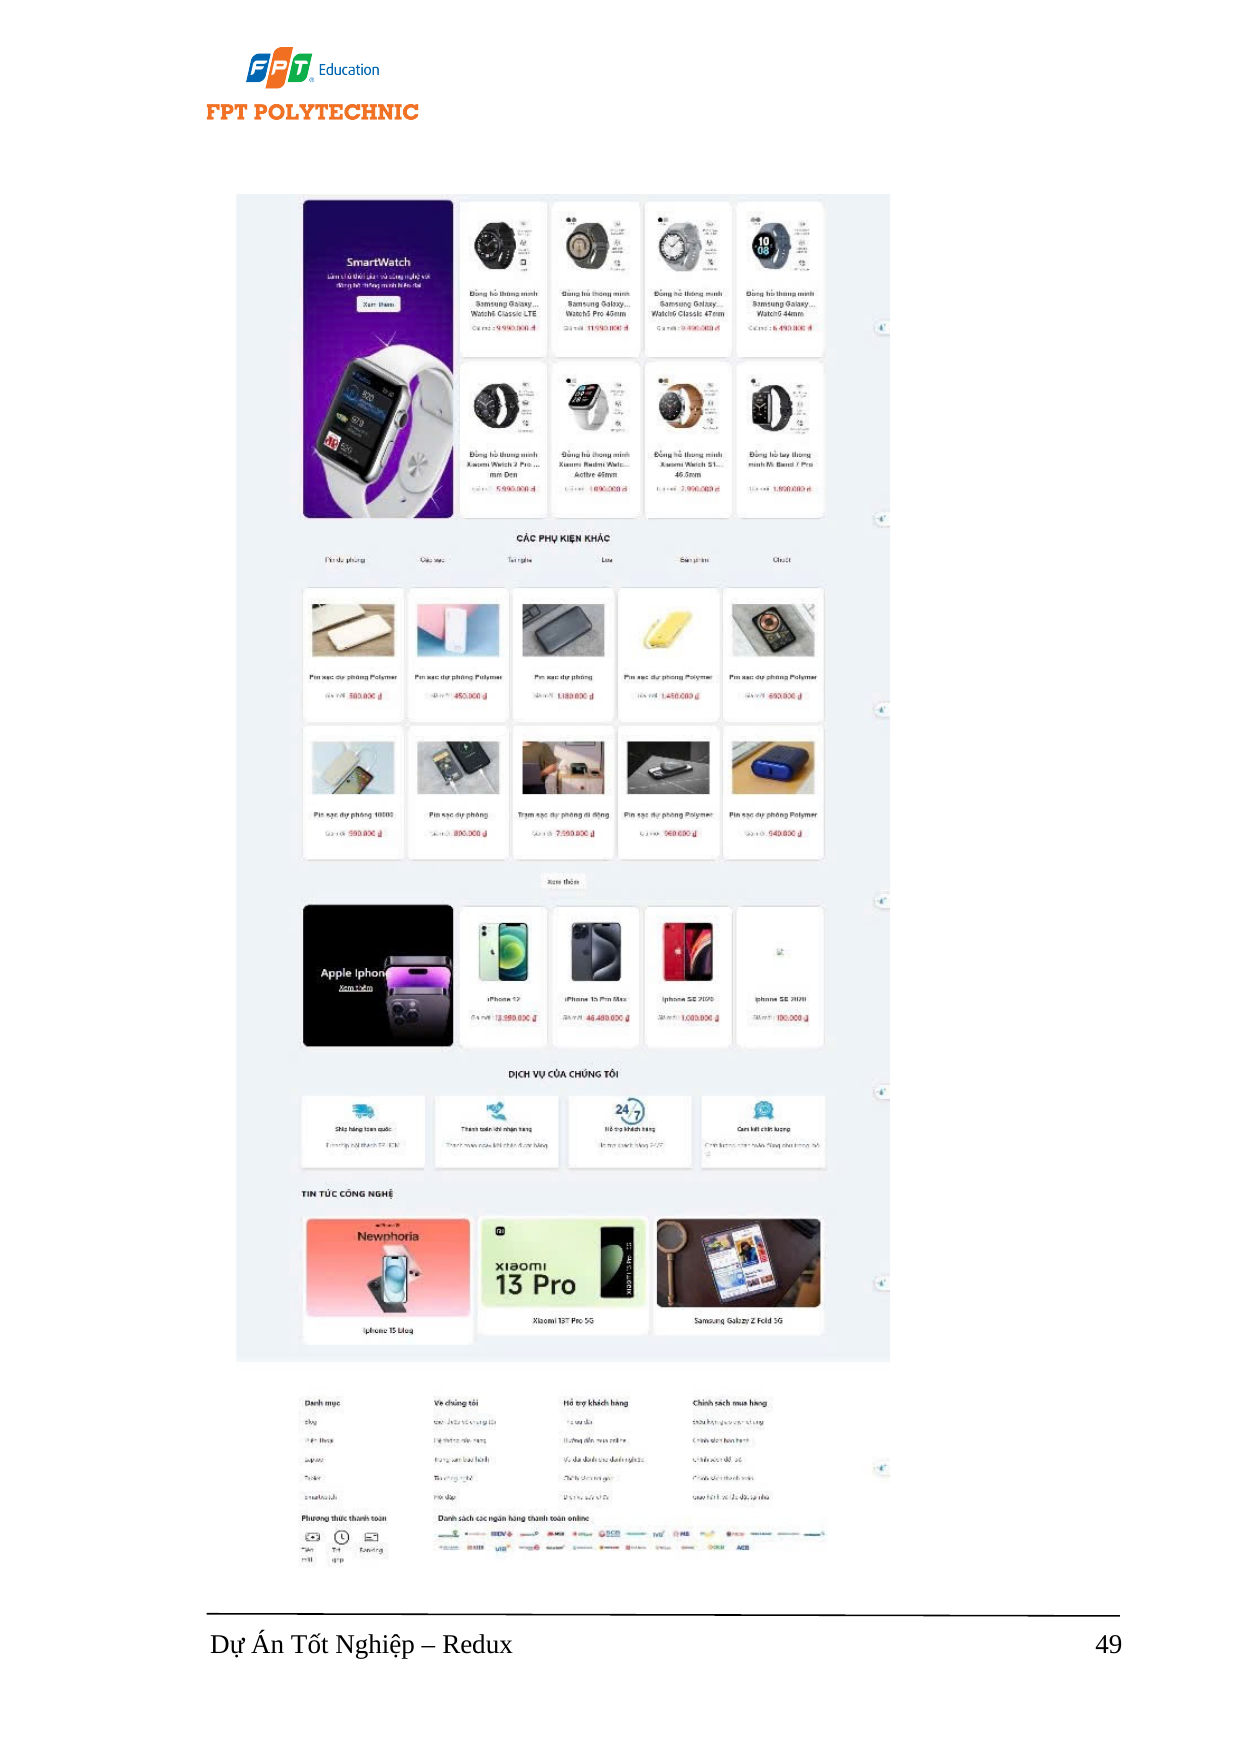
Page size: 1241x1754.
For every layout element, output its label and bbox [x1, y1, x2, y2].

picture [206, 47, 419, 120]
picture [236, 194, 891, 1595]
